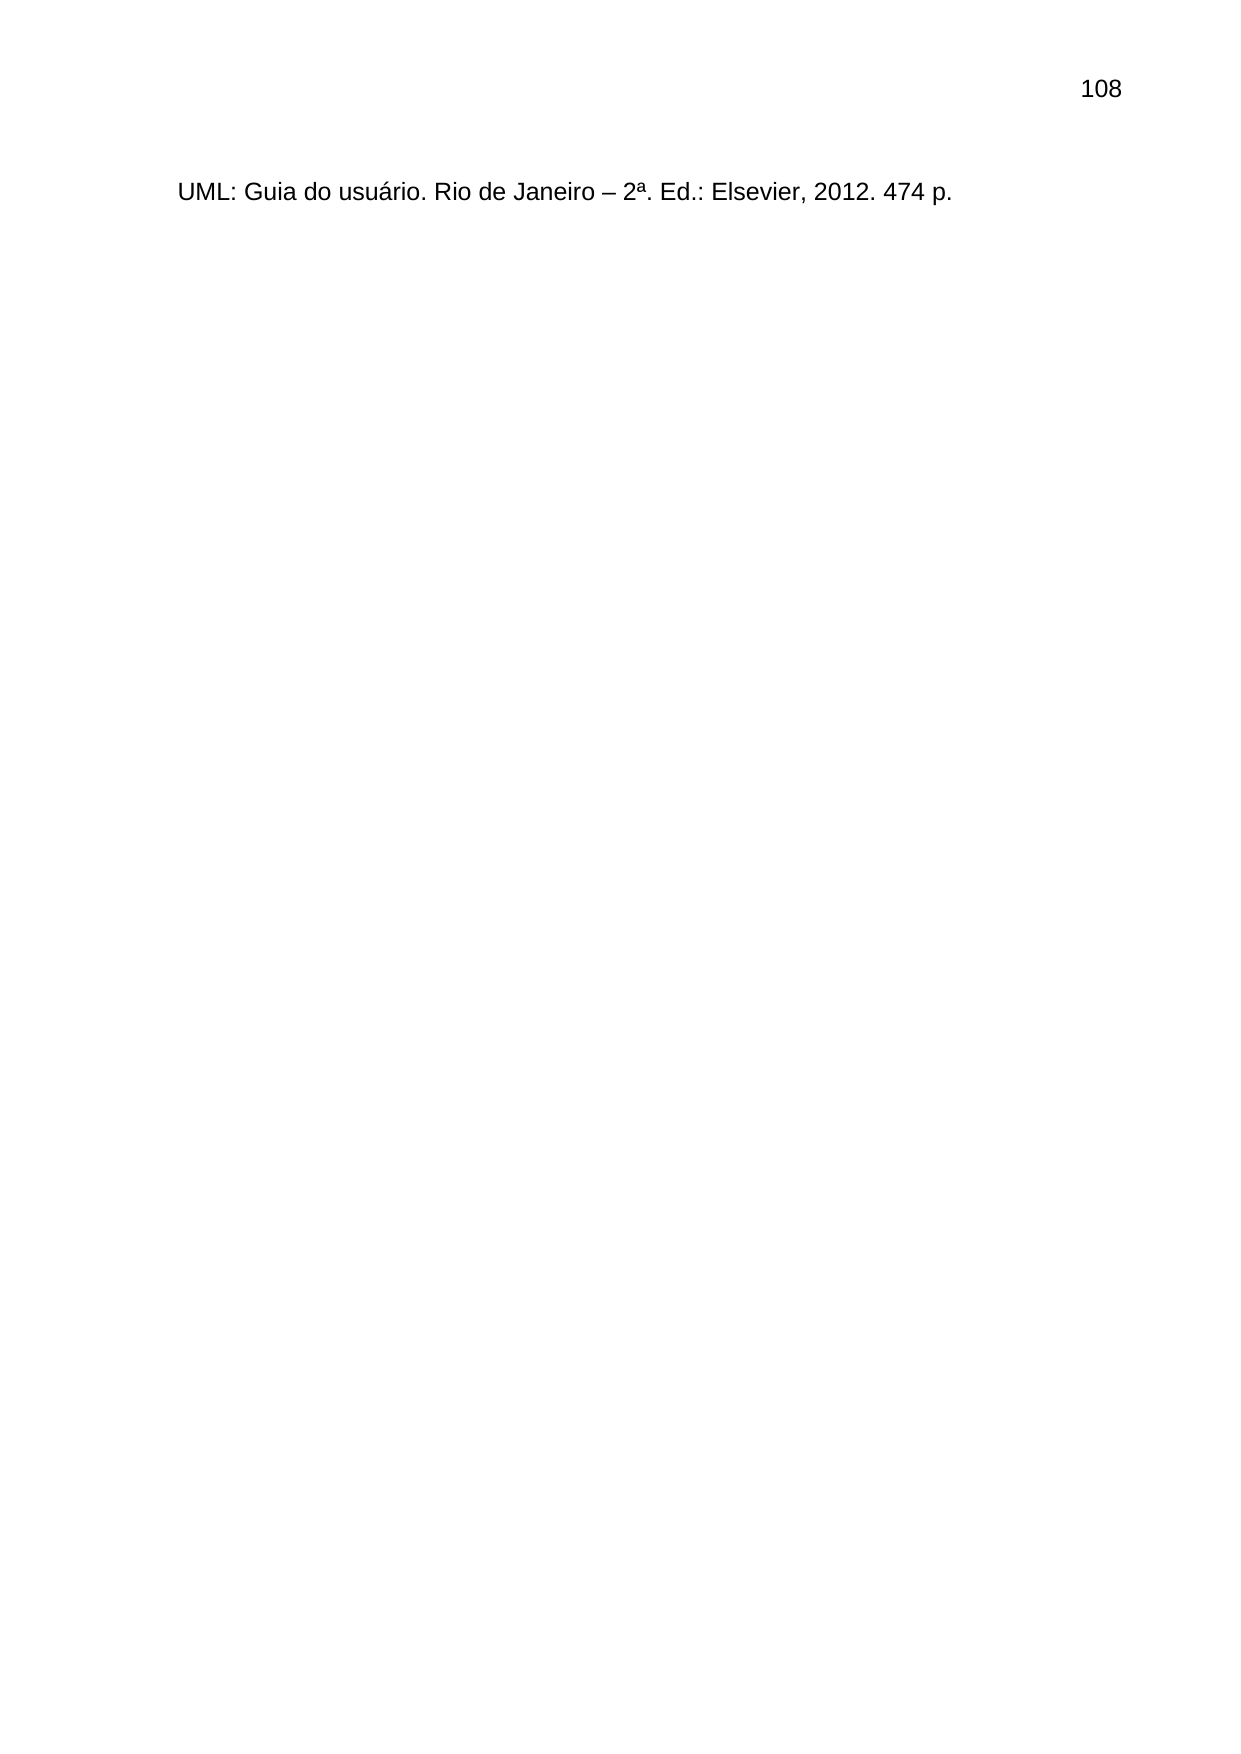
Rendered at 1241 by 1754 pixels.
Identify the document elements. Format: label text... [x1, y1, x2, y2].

text UML: Guia do usuário. Rio de Janeiro – 2ª. Ed.: Elsevier, 2012. 474 p. [177, 177, 1122, 206]
